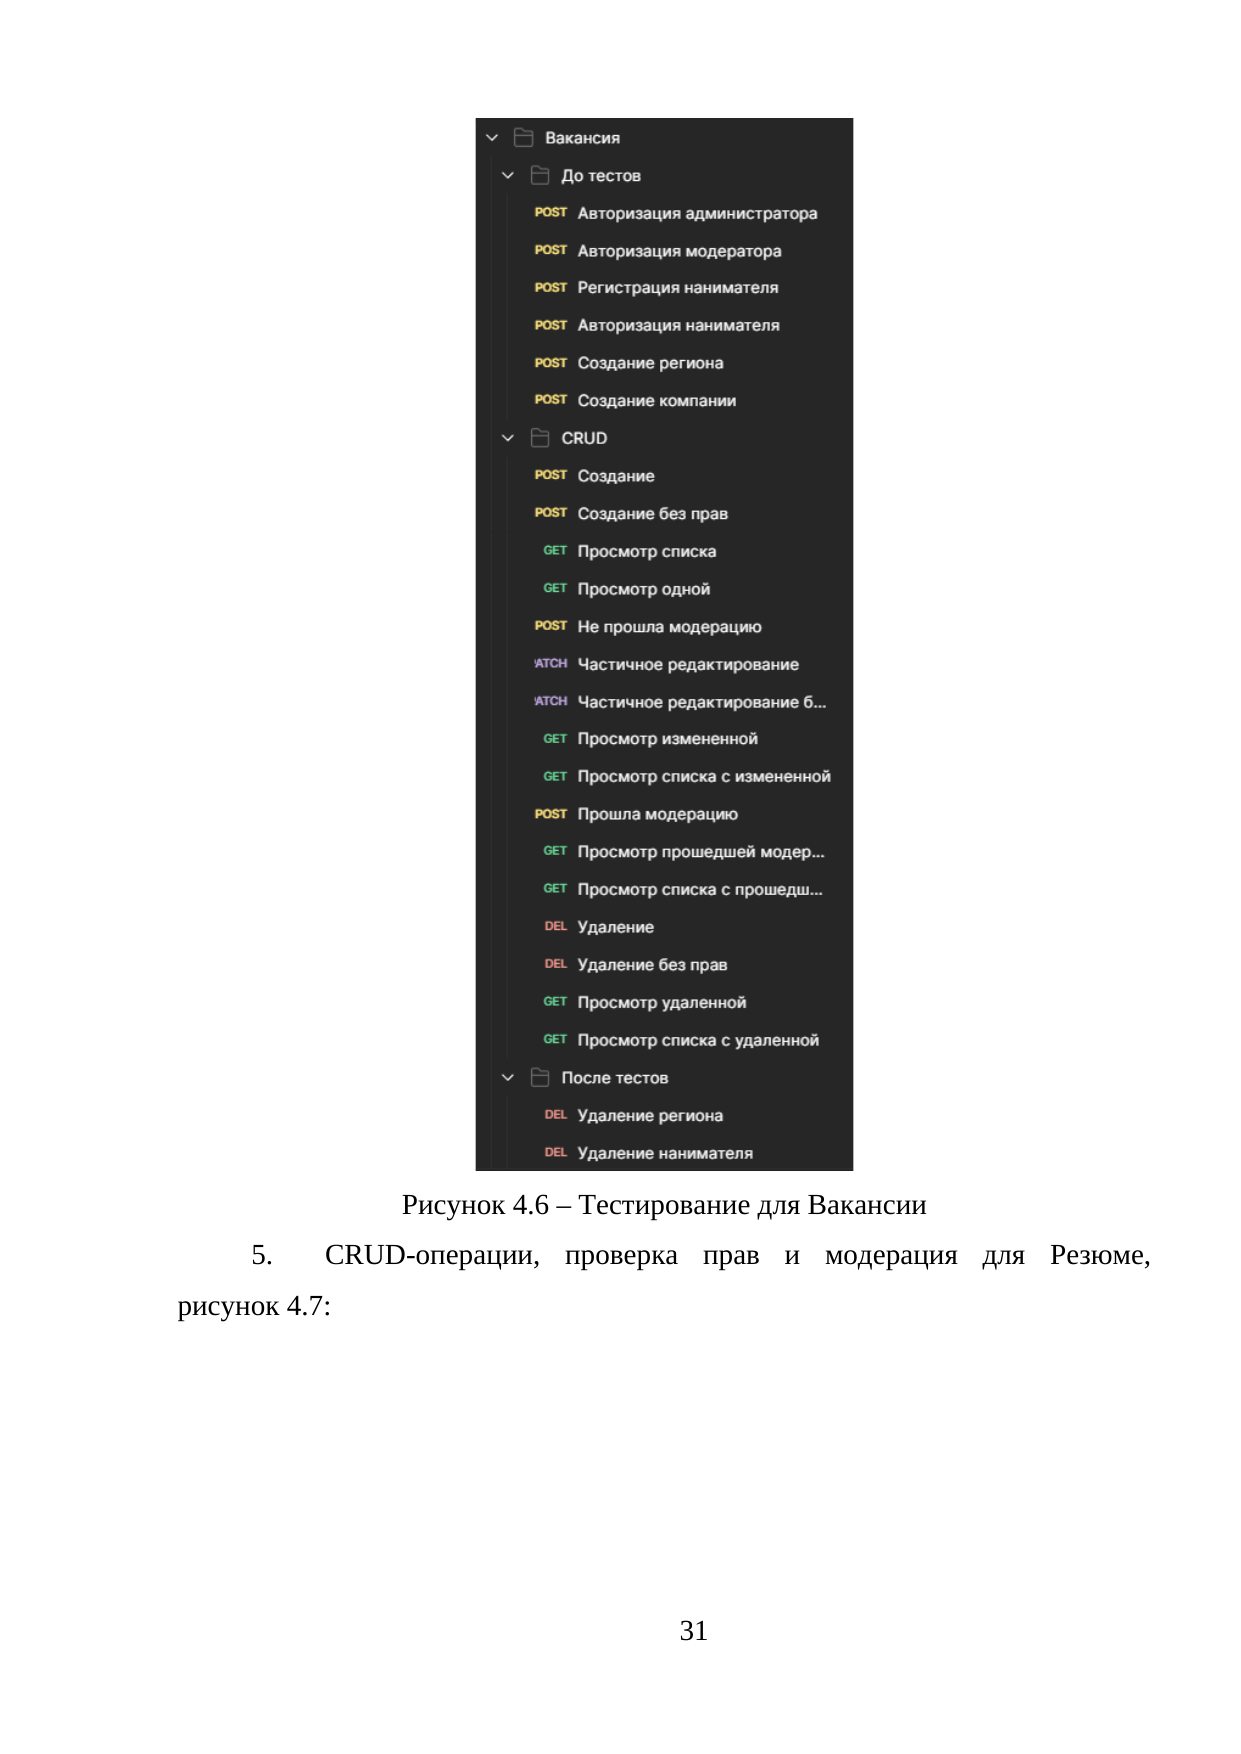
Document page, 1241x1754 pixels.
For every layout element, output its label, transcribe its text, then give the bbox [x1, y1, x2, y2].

list CRUD-операции, проверка прав и модерация для Резюме, рисунок 4.7: [177, 1237, 1152, 1321]
picture [475, 118, 854, 1171]
text Рисунок 4.6 – Тестирование для Вакансии [177, 1187, 1152, 1221]
